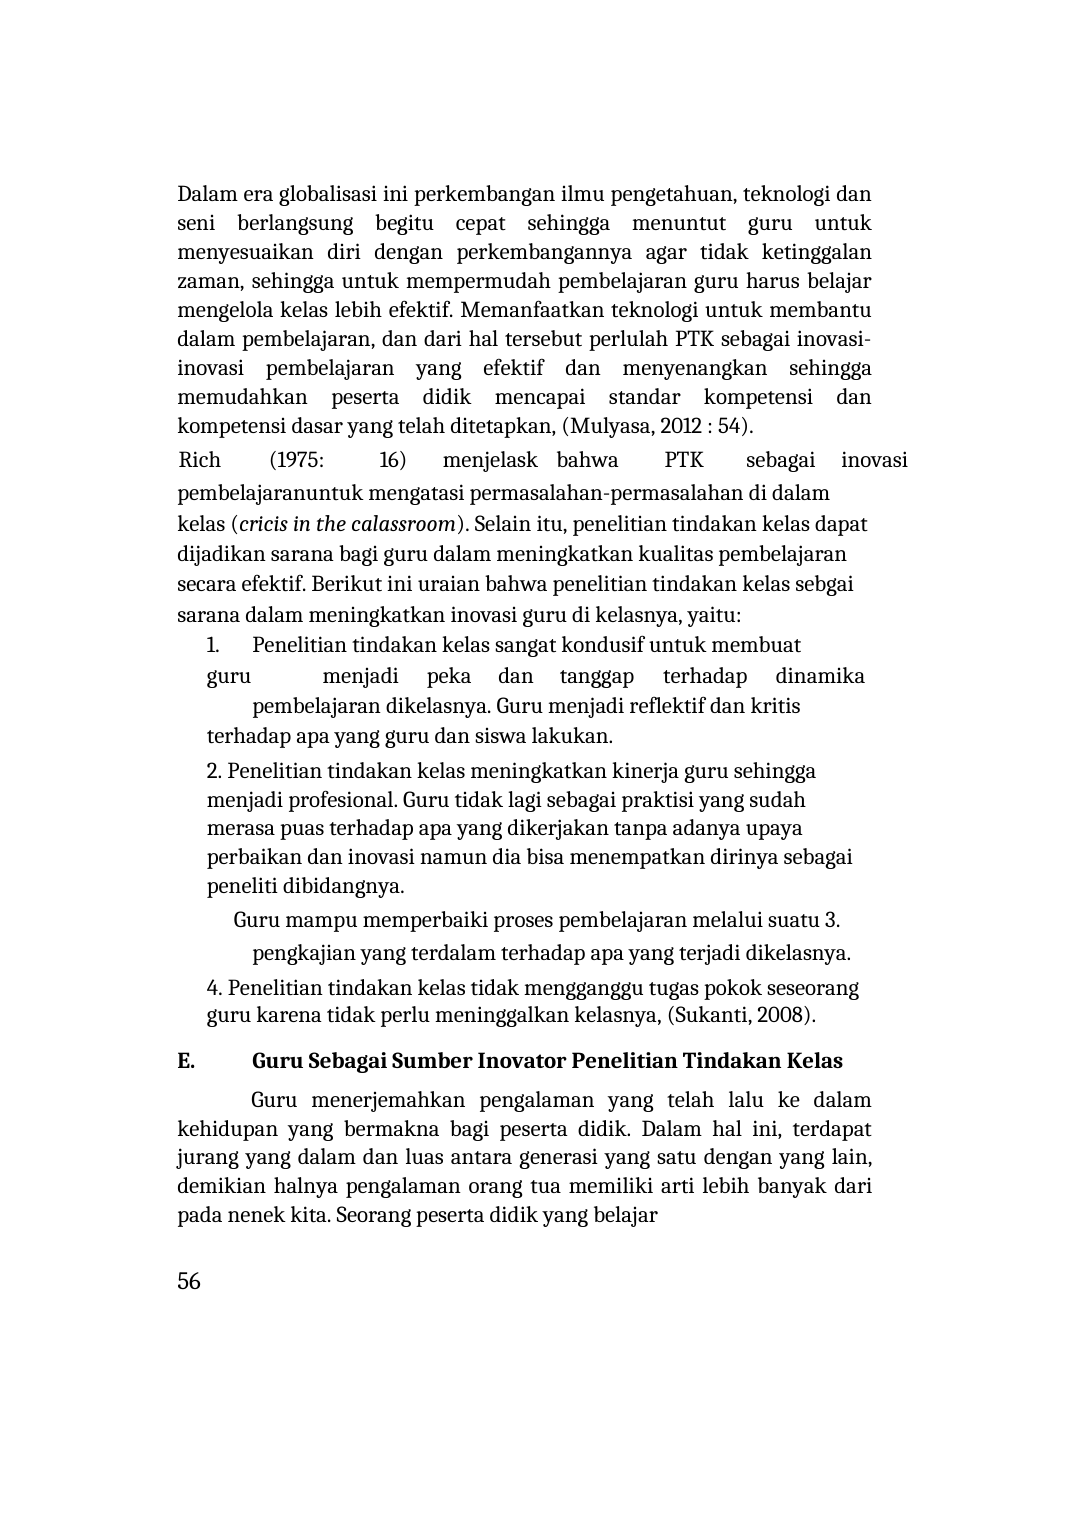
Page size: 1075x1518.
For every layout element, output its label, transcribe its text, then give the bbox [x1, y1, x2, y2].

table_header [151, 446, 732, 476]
text 56 [177, 1270, 925, 1294]
text 4. Penelitian tindakan kelas tidak mengganggu tugas pokok seseorang guru karena tidak perlu meninggalkan kelasnya, (Sukanti, 2008). [207, 974, 880, 1028]
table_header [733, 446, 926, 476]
text Guru mampu memperbaiki proses pembelajaran melalui suatu 3. [150, 909, 925, 932]
text pengkajian yang terdalam terhadap apa yang terjadi dikelasnya. [252, 940, 880, 966]
text Guru menerjemahkan pengalaman yang telah lalu ke dalam kehidupan yang bermakna bagi peserta didik. Dalam hal ini, terdapat jurang yang dalam dan luas antara generasi yang satu dengan yang lain, demikian halnya pengalaman orang tua memiliki arti lebih banyak dari pada nenek kita. Seorang peserta didik yang belajar [177, 1087, 873, 1228]
text Dalam era globalisasi ini perkembangan ilmu pengetahuan, teknologi dan seni berlangsung begitu cepat sehingga menuntut guru untuk menyesuaikan diri dengan perkembangannya agar tidak ketinggalan zaman, sehingga untuk mempermudah pembelajaran guru harus belajar mengelola kelas lebih efektif. Memanfaatkan teknologi untuk membantu dalam pembelajaran, dan dari hal tersebut perlulah PTK sebagai inovasi-inovasi pembelajaran yang efektif dan menyenangkan sehingga memudahkan peserta didik mencapai standar kompetensi dan kompetensi dasar yang telah ditetapkan, (Mulyasa, 2012 : 54). [177, 181, 873, 439]
text E. Guru Sebagai Sumber Inovator Penelitian Tindakan Kelas [177, 1051, 925, 1073]
text 2. Penelitian tindakan kelas meningkatkan kinerja guru sehingga menjadi profesional. Guru tidak lagi sebagai praktisi yang sudah merasa puas terhadap apa yang dikerjakan tanpa adanya upaya perbaikan dan inovasi namun dia bisa menempatkan dirinya sebagai peneliti dibidangnya. [207, 758, 880, 899]
text pembelajaranuntuk mengatasi permasalahan-permasalahan di dalam kelas (cricis in the calassroom). Selain itu, penelitian tindakan kelas dapat dijadikan sarana bagi guru dalam meningkatkan kualitas pembelajaran secara efektif. Berikut ini uraian bahwa penelitian tindakan kelas sebgai sarana dalam meningkatkan inovasi guru di kelasnya, yaitu: 1. Penelitian tindakan kelas sangat kondusif untuk membuat guru menjadi peka dan tanggap terhadap dinamika pembelajaran dikelasnya. Guru menjadi reflektif dan kritis terhadap apa yang guru dan siswa lakukan. [177, 476, 880, 750]
